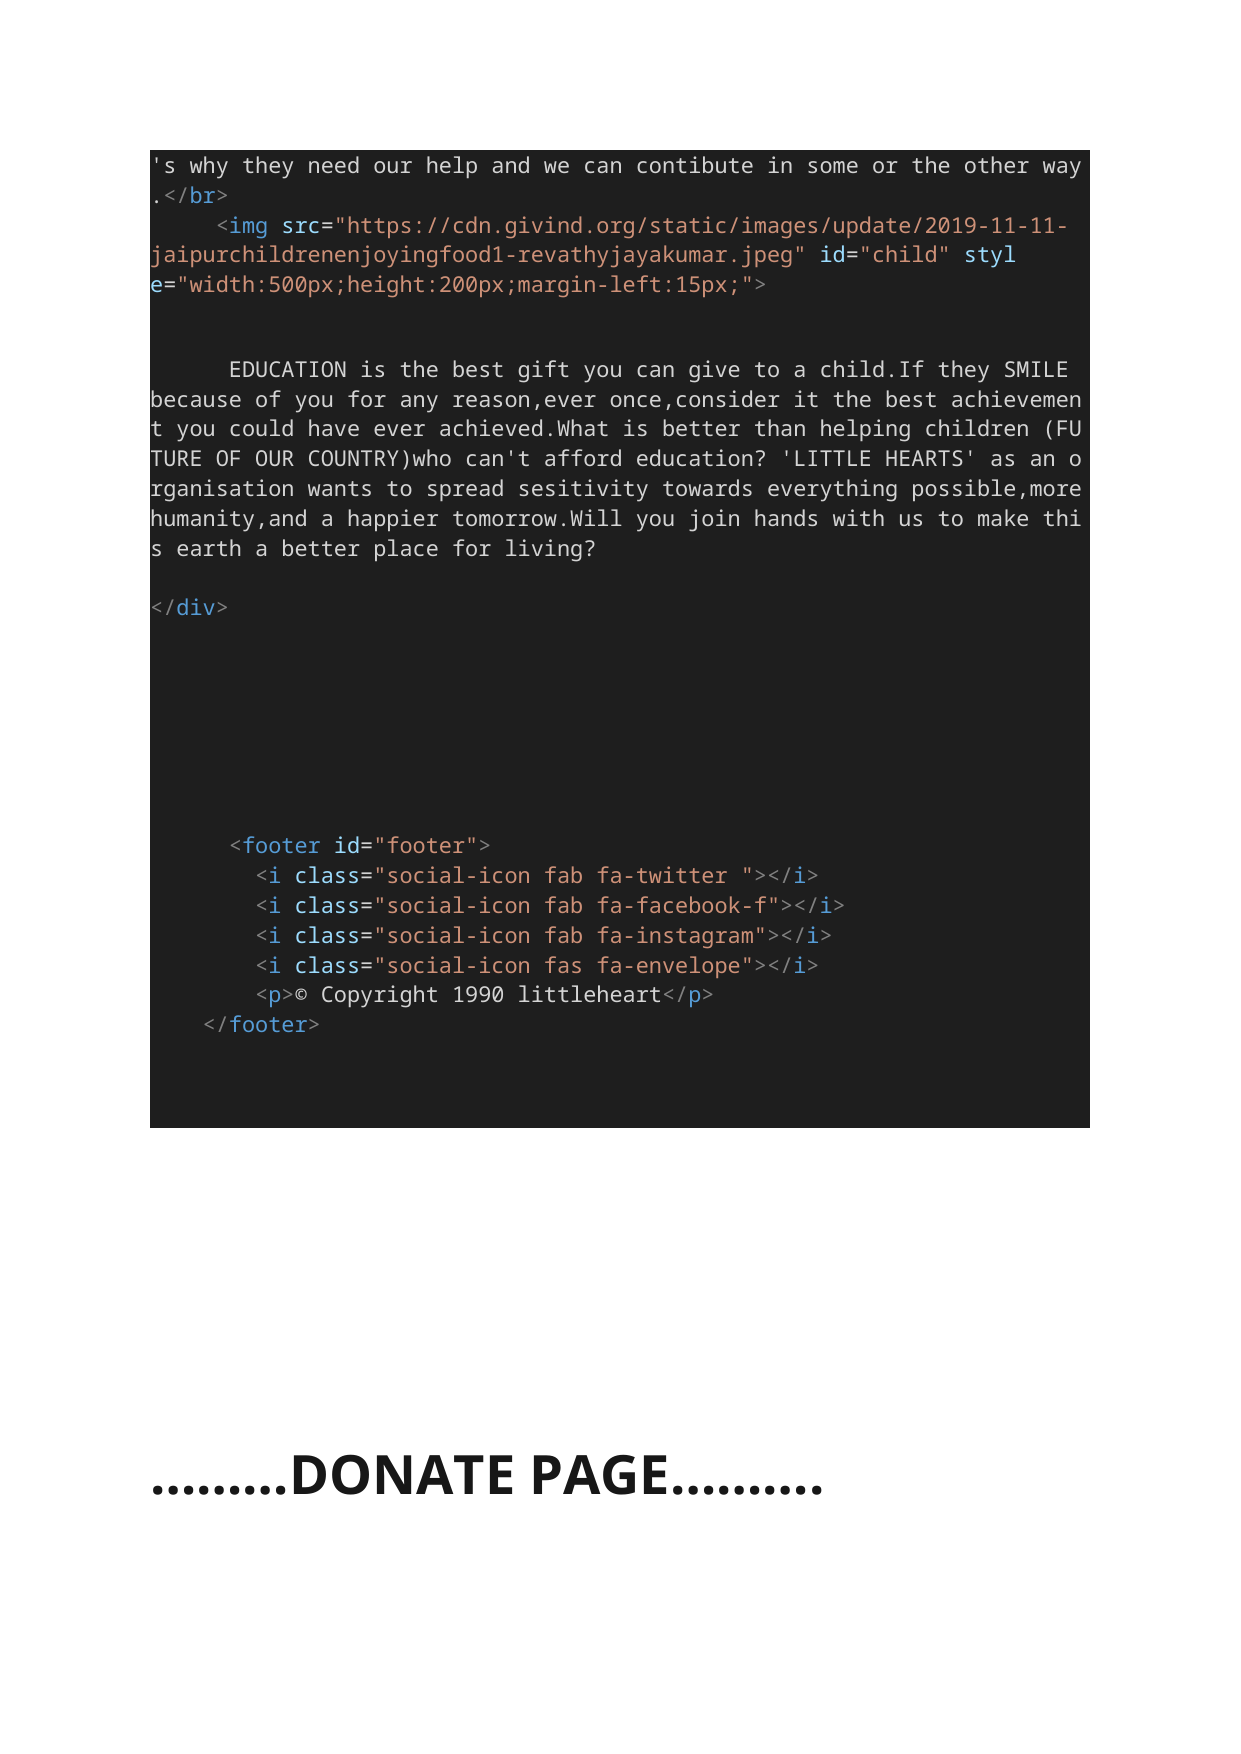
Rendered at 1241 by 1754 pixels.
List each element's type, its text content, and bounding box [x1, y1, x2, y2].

text ………DONATE PAGE………. [150, 1436, 1090, 1510]
text <i class="social-icon fab fa-facebook-f"></i> [150, 890, 1090, 920]
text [150, 150, 1090, 209]
text <i class="social-icon fab fa-twitter "></i> [150, 860, 1090, 890]
text <i class="social-icon fab fa-instagram"></i> [150, 920, 1090, 949]
text <footer id="footer"> [150, 830, 1090, 860]
text </footer> [150, 1009, 1090, 1039]
text EDUCATION is the best gift you can give to a child.If they SMILE because of you for any reason,ever once,consider it the best achievement you could have ever achieved.What is better than helping children (FUTURE OF OUR COUNTRY)who can't afford education? 'LITTLE HEARTS' as an organisation wants to spread sesitivity towards everything possible,more humanity,and a happier tomorrow.Will you join hands with us to make this earth a better place for living? [150, 354, 1090, 562]
text </div> [150, 592, 1090, 622]
text <i class="social-icon fas fa-envelope"></i> [150, 949, 1090, 979]
text <img src="https://cdn.givind.org/static/images/update/2019-11-11-jaipurchildrenenjoyingfood1-revathyjayakumar.jpeg" id="child" style="width:500px;height:200px;margin-left:15px;"> [150, 209, 1090, 299]
text <p>© Copyright 1990 littleheart</p> [150, 979, 1090, 1009]
